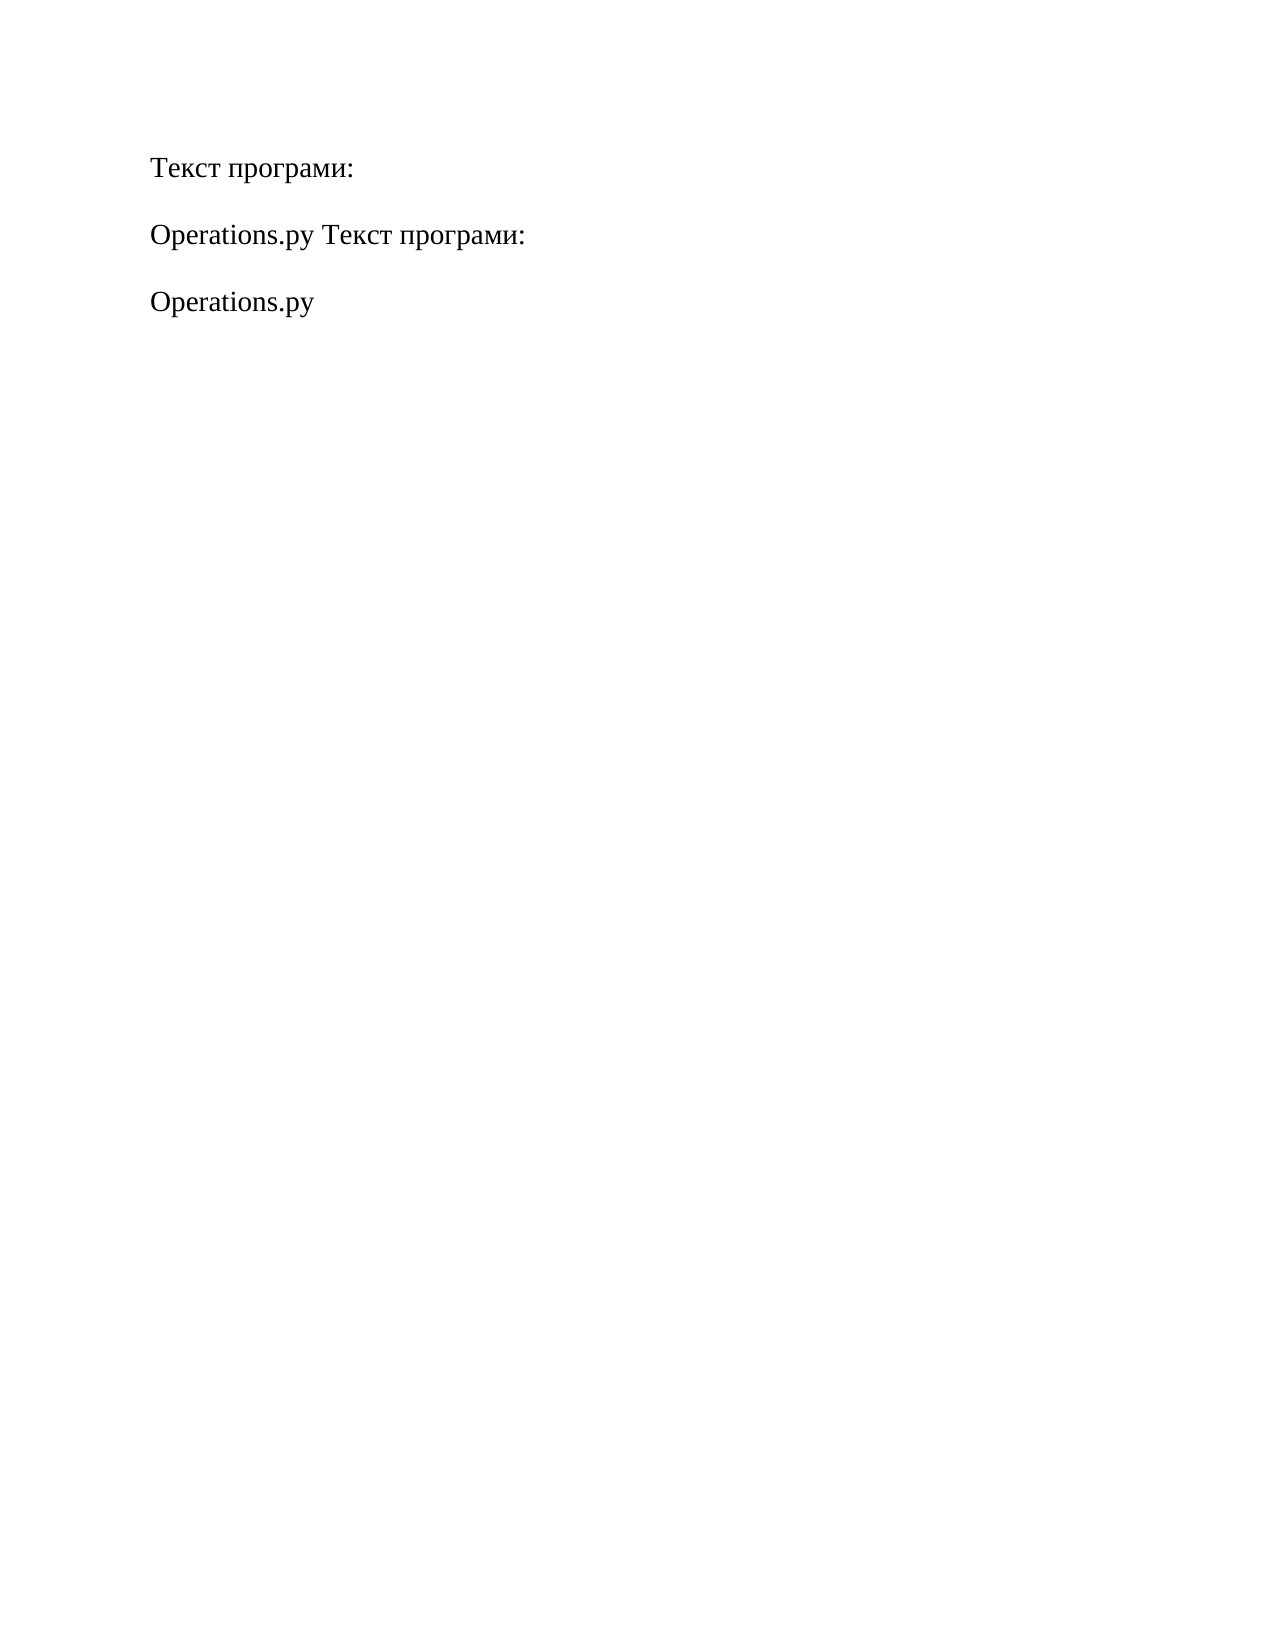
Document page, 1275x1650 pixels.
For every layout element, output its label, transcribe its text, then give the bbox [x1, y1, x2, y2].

text Operations.py Текст програми: [150, 217, 1125, 251]
text Operations.py [150, 284, 1125, 317]
text Текст програми: [150, 150, 1125, 183]
